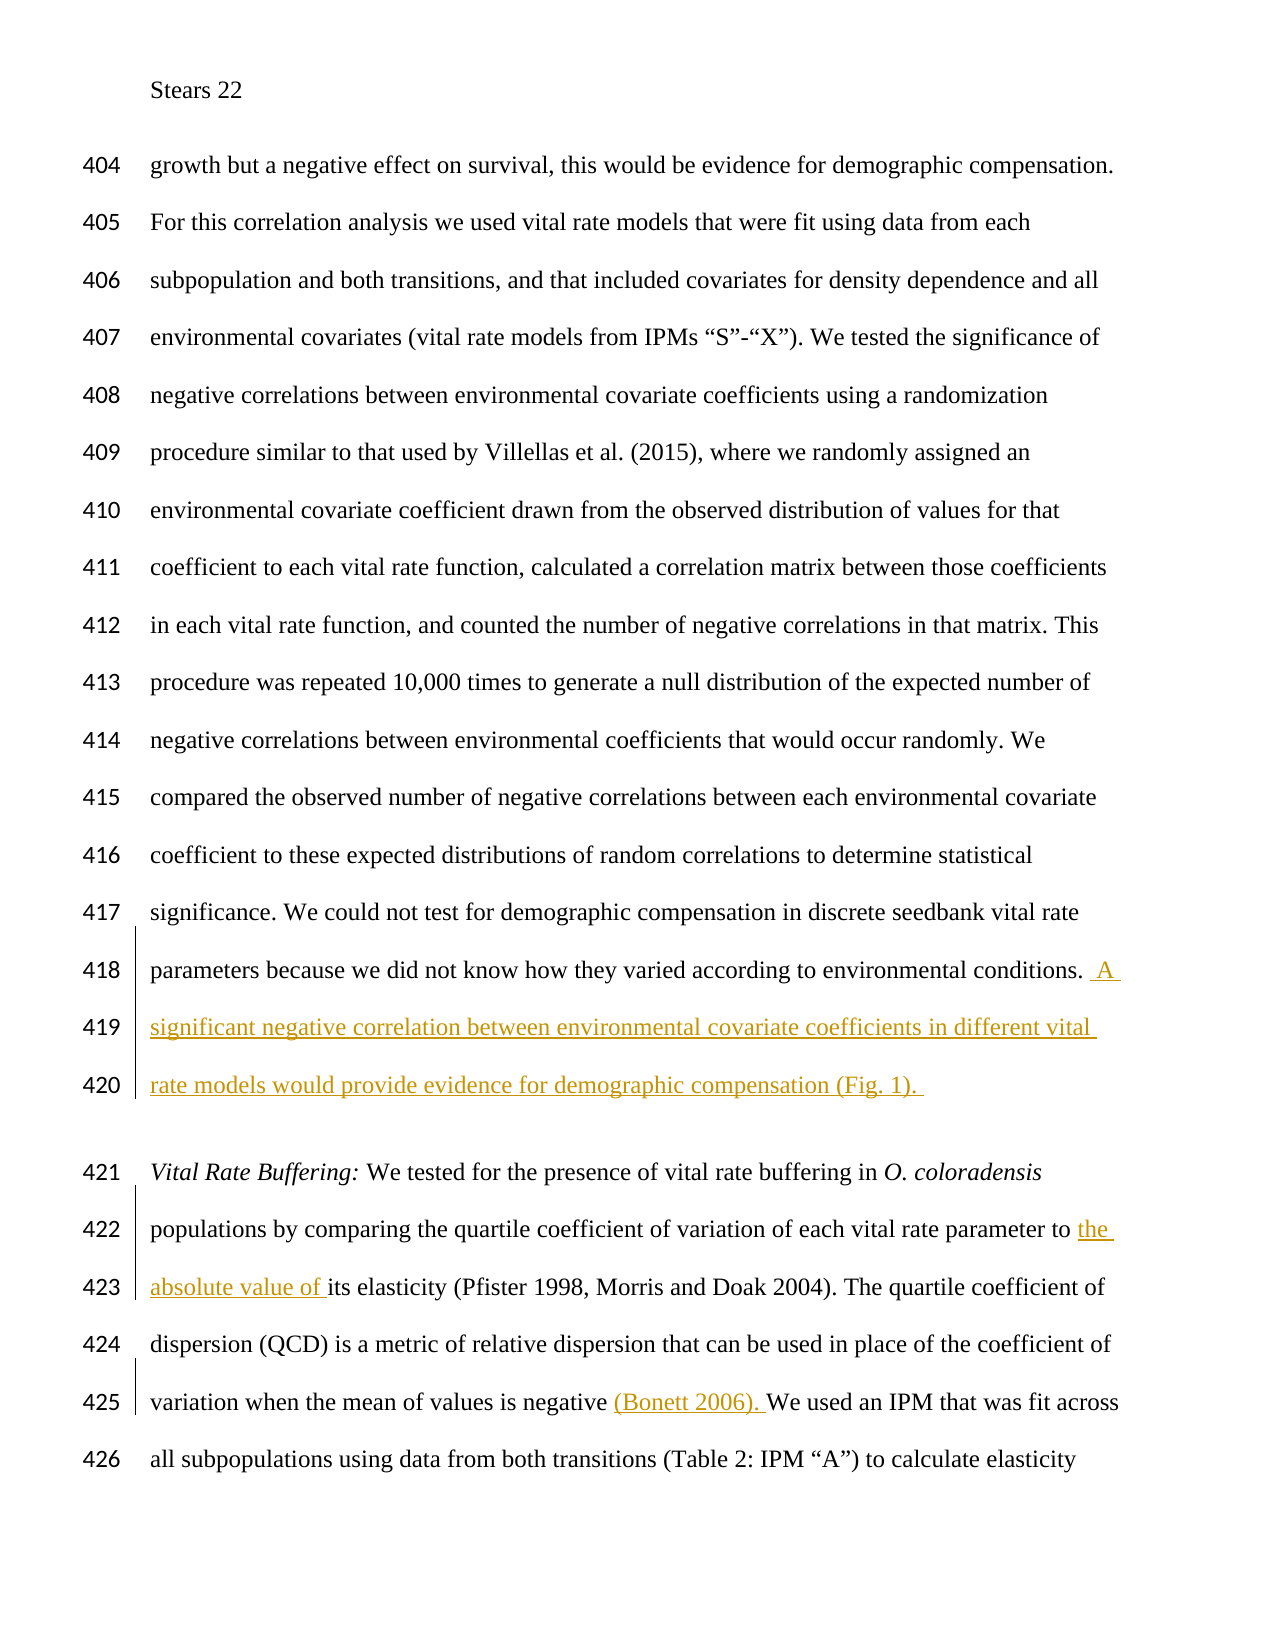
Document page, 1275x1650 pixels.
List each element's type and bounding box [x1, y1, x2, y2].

text [150, 150, 1125, 1099]
text [150, 1157, 1125, 1473]
